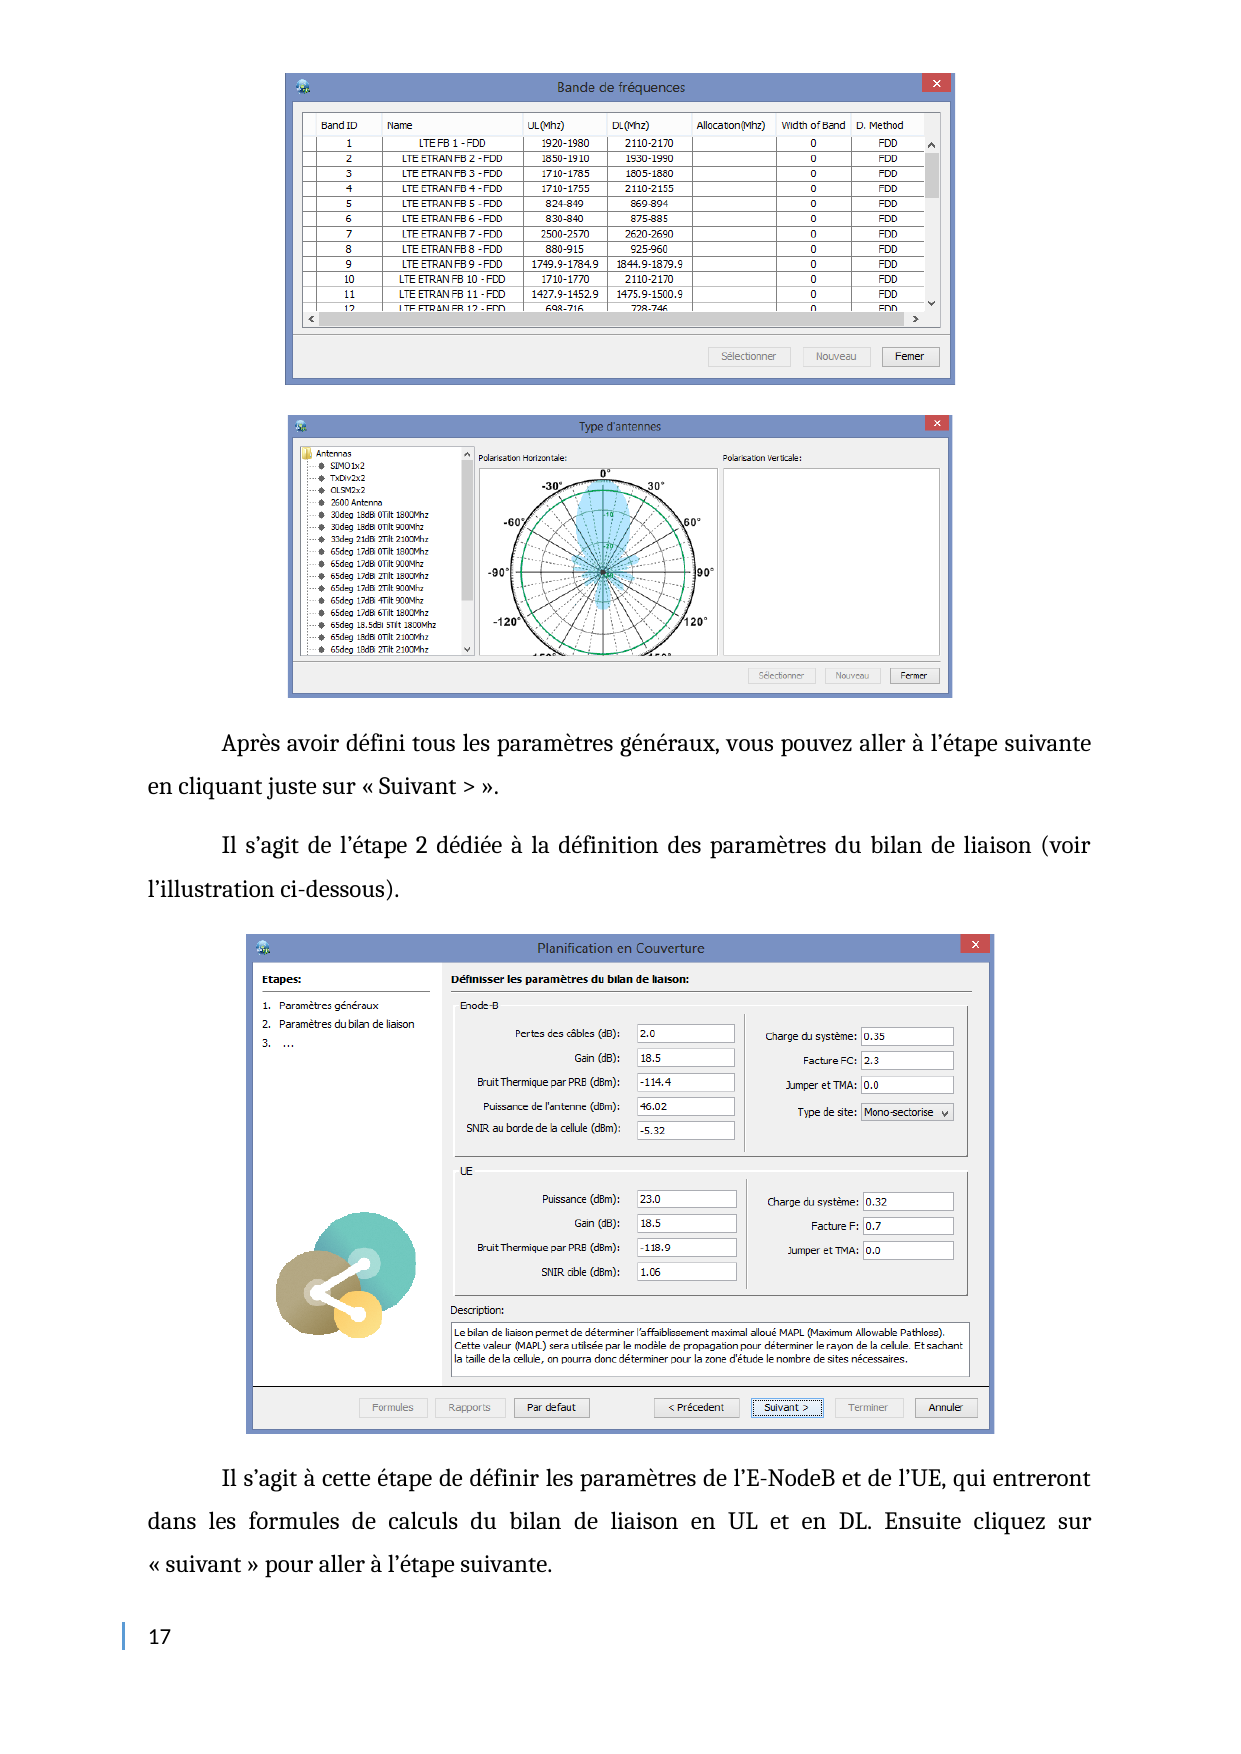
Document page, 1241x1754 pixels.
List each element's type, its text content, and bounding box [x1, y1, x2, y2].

picture [287, 415, 953, 698]
text Il s’agit à cette étape de définir les paramètres de l’E-NodeB et de l’UE, qui entreront dans les formules de calculs du bilan de liaison en UL et en DL. Ensuite cliquez sur « suivant » pour aller à l’étape suivante. [148, 1464, 1093, 1579]
text Il s’agit de l’étape 2 dédiée à la définition des paramètres du bilan de liaison (voir l’illustration ci-dessous). [148, 831, 1093, 903]
picture [285, 73, 955, 385]
text Après avoir défini tous les paramètres généraux, vous pouvez aller à l’étape suivante en cliquant juste sur « Suivant > ». [148, 728, 1093, 800]
picture [246, 934, 995, 1434]
